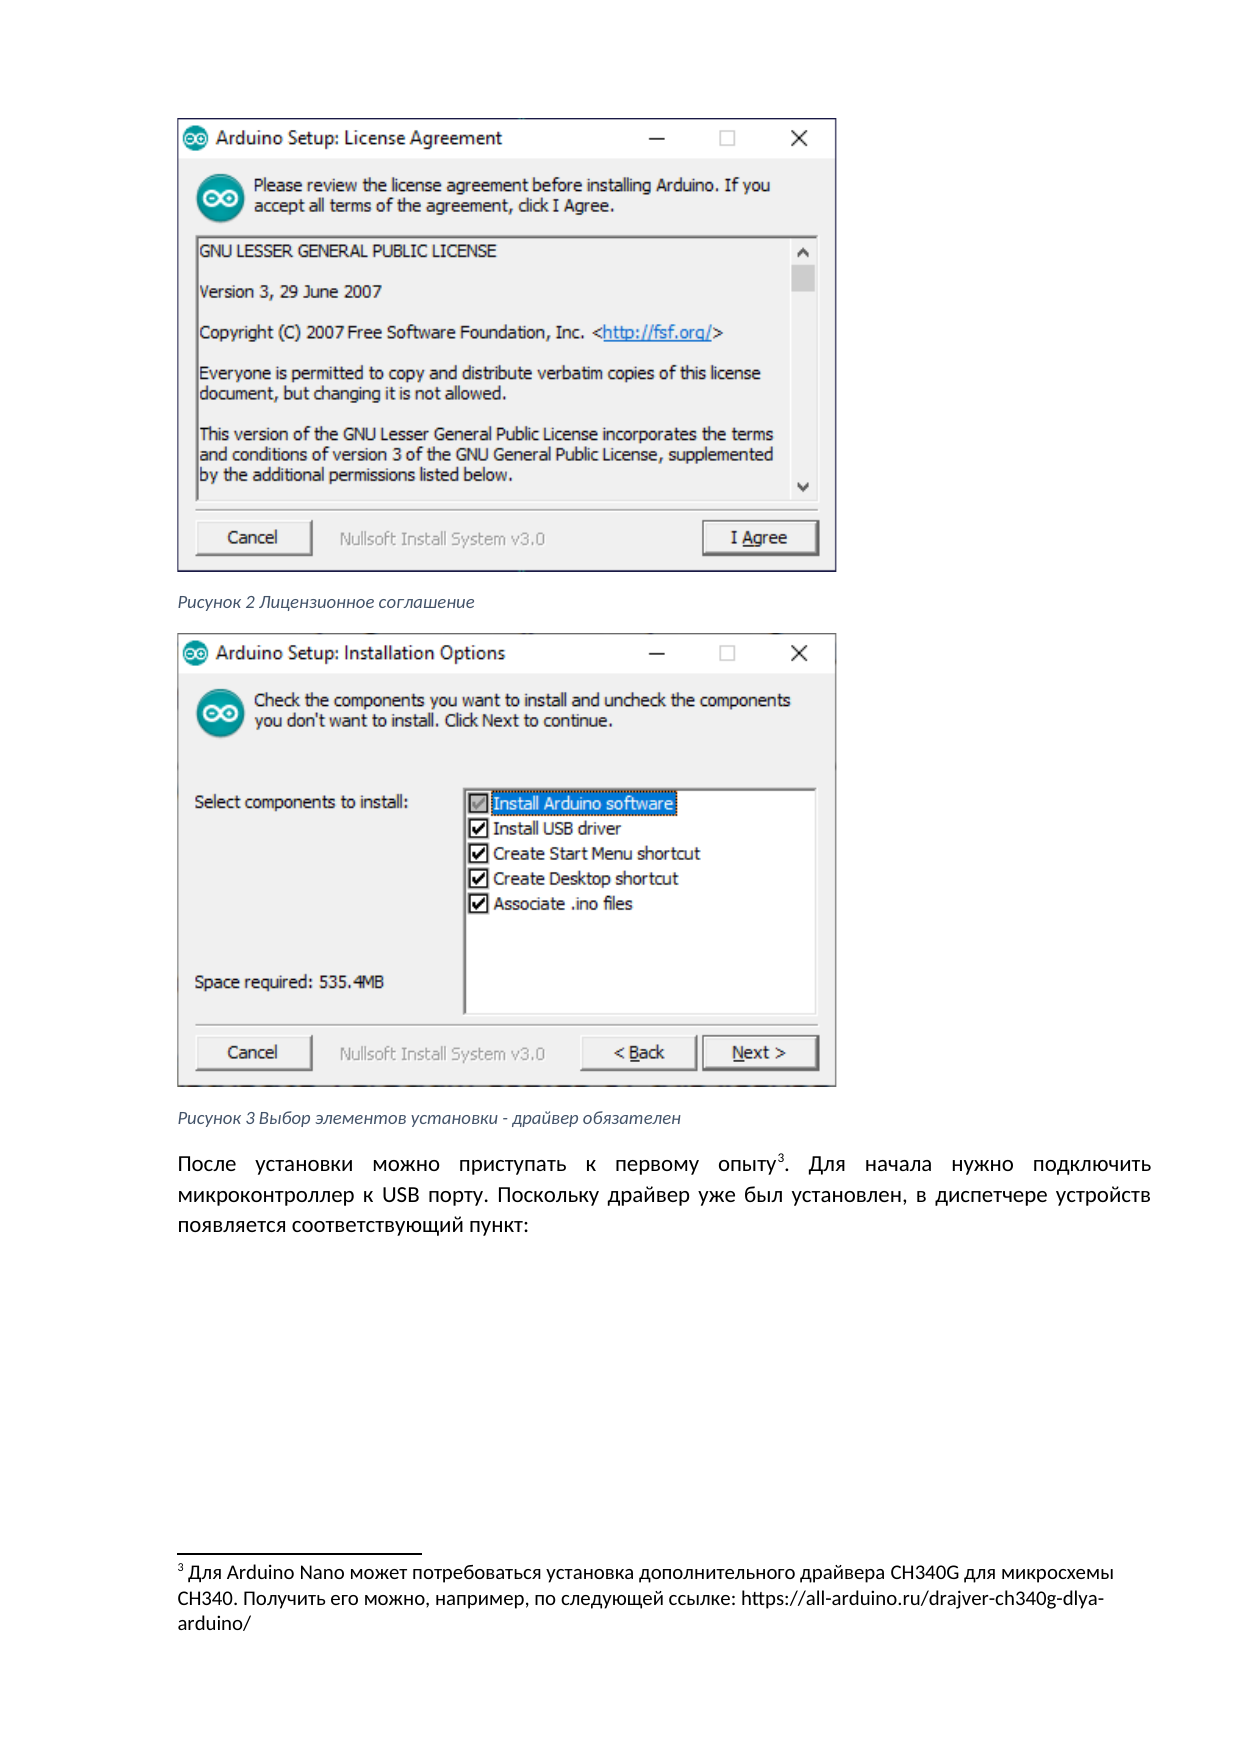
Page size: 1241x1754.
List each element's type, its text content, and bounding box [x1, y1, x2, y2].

picture [177, 633, 837, 1087]
text После установки можно приступать к первому опыту. Для начала нужно подключить микроконтроллер к USB порту. Поскольку драйвер уже был установлен, в диспетчере устройств появляется соответствующий пункт: [177, 1149, 1152, 1238]
text Рисунок Лицензионное соглашение [177, 590, 1152, 613]
picture [177, 118, 837, 572]
text Рисунок Выбор элементов установки - драйвер обязателен [177, 1106, 1152, 1129]
